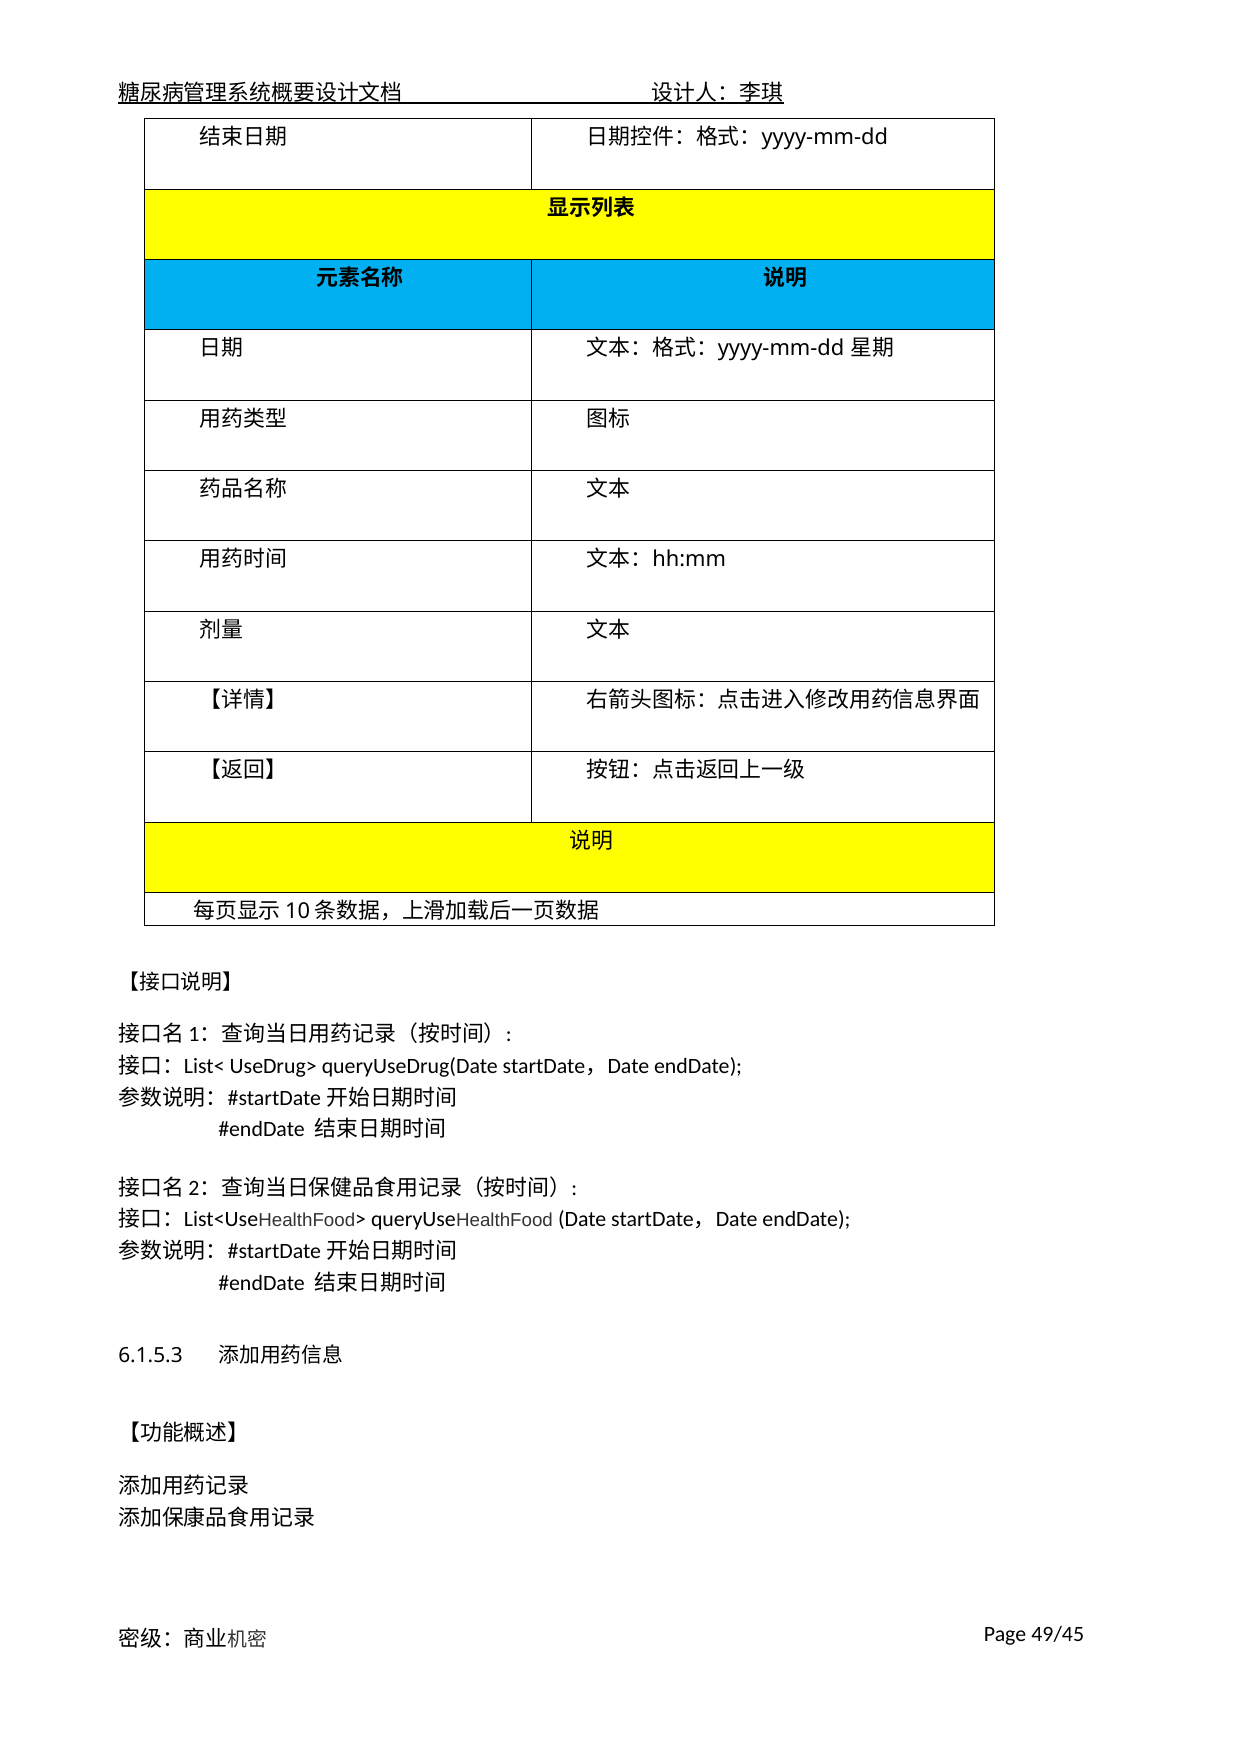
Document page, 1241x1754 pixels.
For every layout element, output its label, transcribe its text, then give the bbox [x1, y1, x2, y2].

table_cell 右箭头图标：点击进入修改用药信息界面 [532, 682, 994, 751]
text 接口名1：查询当日用药记录（按时间）: [118, 1016, 1122, 1048]
table_cell 每页显示10条数据，上滑加载后一页数据 [145, 893, 994, 925]
table_cell 图标 [532, 401, 994, 470]
table_cell 用药时间 [145, 541, 531, 611]
text #endDate 结束日期时间 [118, 1111, 1122, 1143]
table_cell 文本 [532, 612, 994, 681]
text 添加保康品食用记录 [118, 1500, 1122, 1532]
table_cell 剂量 [145, 612, 531, 681]
subtitle 【接口说明】 [118, 965, 1122, 995]
table_cell 元素名称 [145, 260, 531, 329]
table_cell 日期 [145, 330, 531, 399]
table_cell 药品名称 [145, 471, 531, 540]
table_cell 文本：hh:mm [532, 541, 994, 611]
subtitle 添加用药信息 [118, 1339, 1122, 1369]
table_cell 日期控件：格式：yyyy-mm-dd [532, 119, 994, 188]
text 接口名2：查询当日保健品食用记录（按时间）: [118, 1170, 1122, 1201]
table_cell 【详情】 [145, 682, 531, 751]
text 接口：List< UseDrug> queryUseDrug(Date startDate，Date endDate); [118, 1048, 1122, 1080]
table_cell 【返回】 [145, 752, 531, 822]
text #endDate 结束日期时间 [118, 1265, 1122, 1296]
text 接口：List<UseHealthFood> queryUseHealthFood (Date startDate，Date endDate); [118, 1201, 1122, 1233]
table_cell 文本：格式：yyyy-mm-dd 星期 [532, 330, 994, 399]
table_cell 用药类型 [145, 401, 531, 470]
text 参数说明：#startDate 开始日期时间 [118, 1233, 1122, 1265]
text 添加用药记录 [118, 1468, 1122, 1500]
table_cell 结束日期 [145, 119, 531, 188]
table_cell 显示列表 [145, 190, 994, 259]
table_cell 按钮：点击返回上一级 [532, 752, 994, 822]
table_cell 说明 [532, 260, 994, 329]
text 参数说明：#startDate 开始日期时间 [118, 1080, 1122, 1111]
table_cell 说明 [145, 823, 994, 892]
subtitle 【功能概述】 [118, 1414, 1122, 1446]
table_cell 文本 [532, 471, 994, 540]
